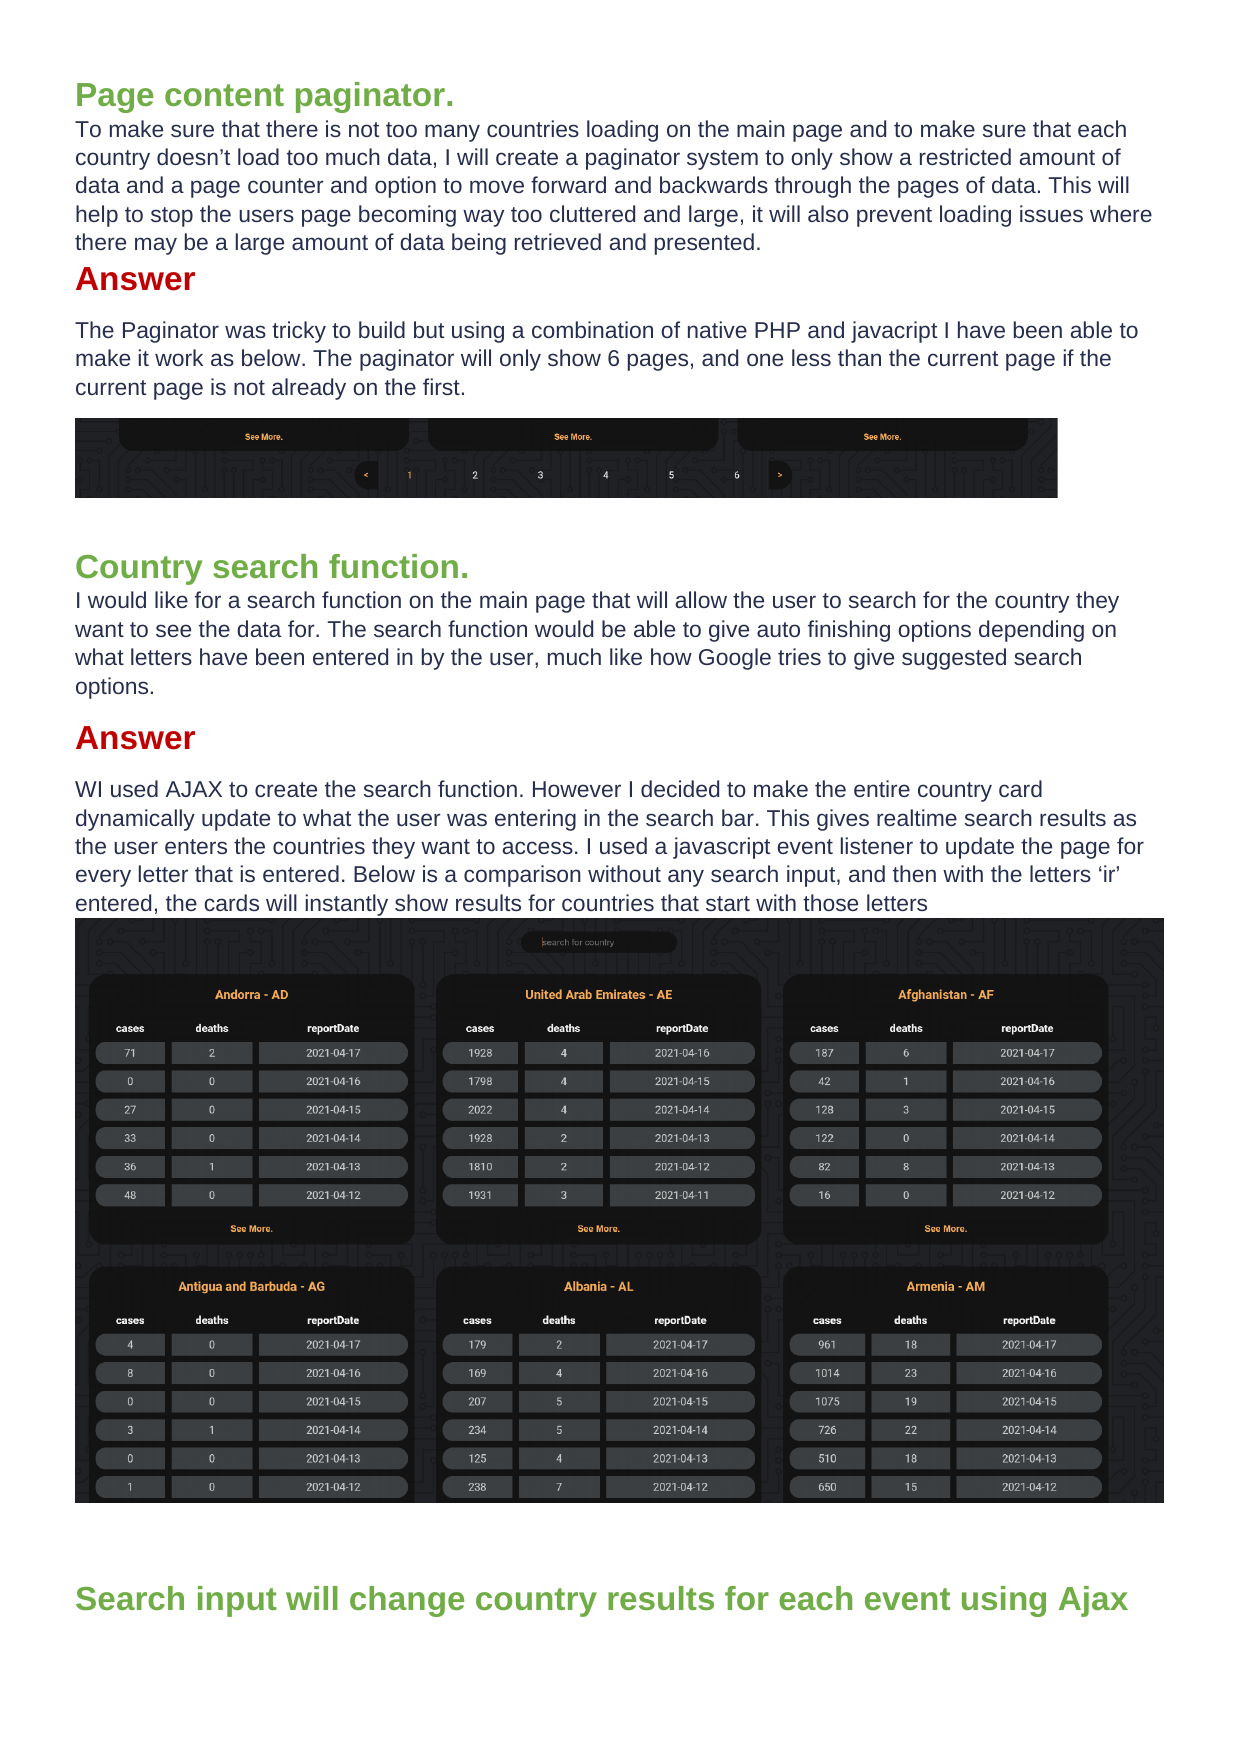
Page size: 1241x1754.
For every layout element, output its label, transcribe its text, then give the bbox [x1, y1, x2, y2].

text Search input will change country results for each event using Ajax [75, 1579, 1165, 1618]
text Country search function. I would like for a search function on the main page that will allow the user to search for the country they want to see the data for. The search function would be able to give auto finishing options depending on what letters have been entered in by the user, much like how Google tries to give suggested search options. [75, 547, 1165, 699]
text Answer [75, 718, 1165, 756]
text Page content paginator. To make sure that there is not too many countries loading on the main page and to make sure that each country doesn’t load too much data, I will create a paginator system to only show a restricted amount of data and a page counter and option to move forward and backwards through the pages of data. This will help to stop the users page becoming way too cluttered and large, it will also prevent loading issues where there may be a large amount of data being retrieved and presented. Answer [75, 75, 1165, 297]
text The Paginator was tricky to build but using a combination of native PHP and javacript I have been able to make it work as below. The paginator will only show 6 pages, and one less than the current page if the current page is not already on the first. [75, 317, 1165, 400]
picture [75, 918, 1164, 1503]
picture [75, 418, 1058, 498]
